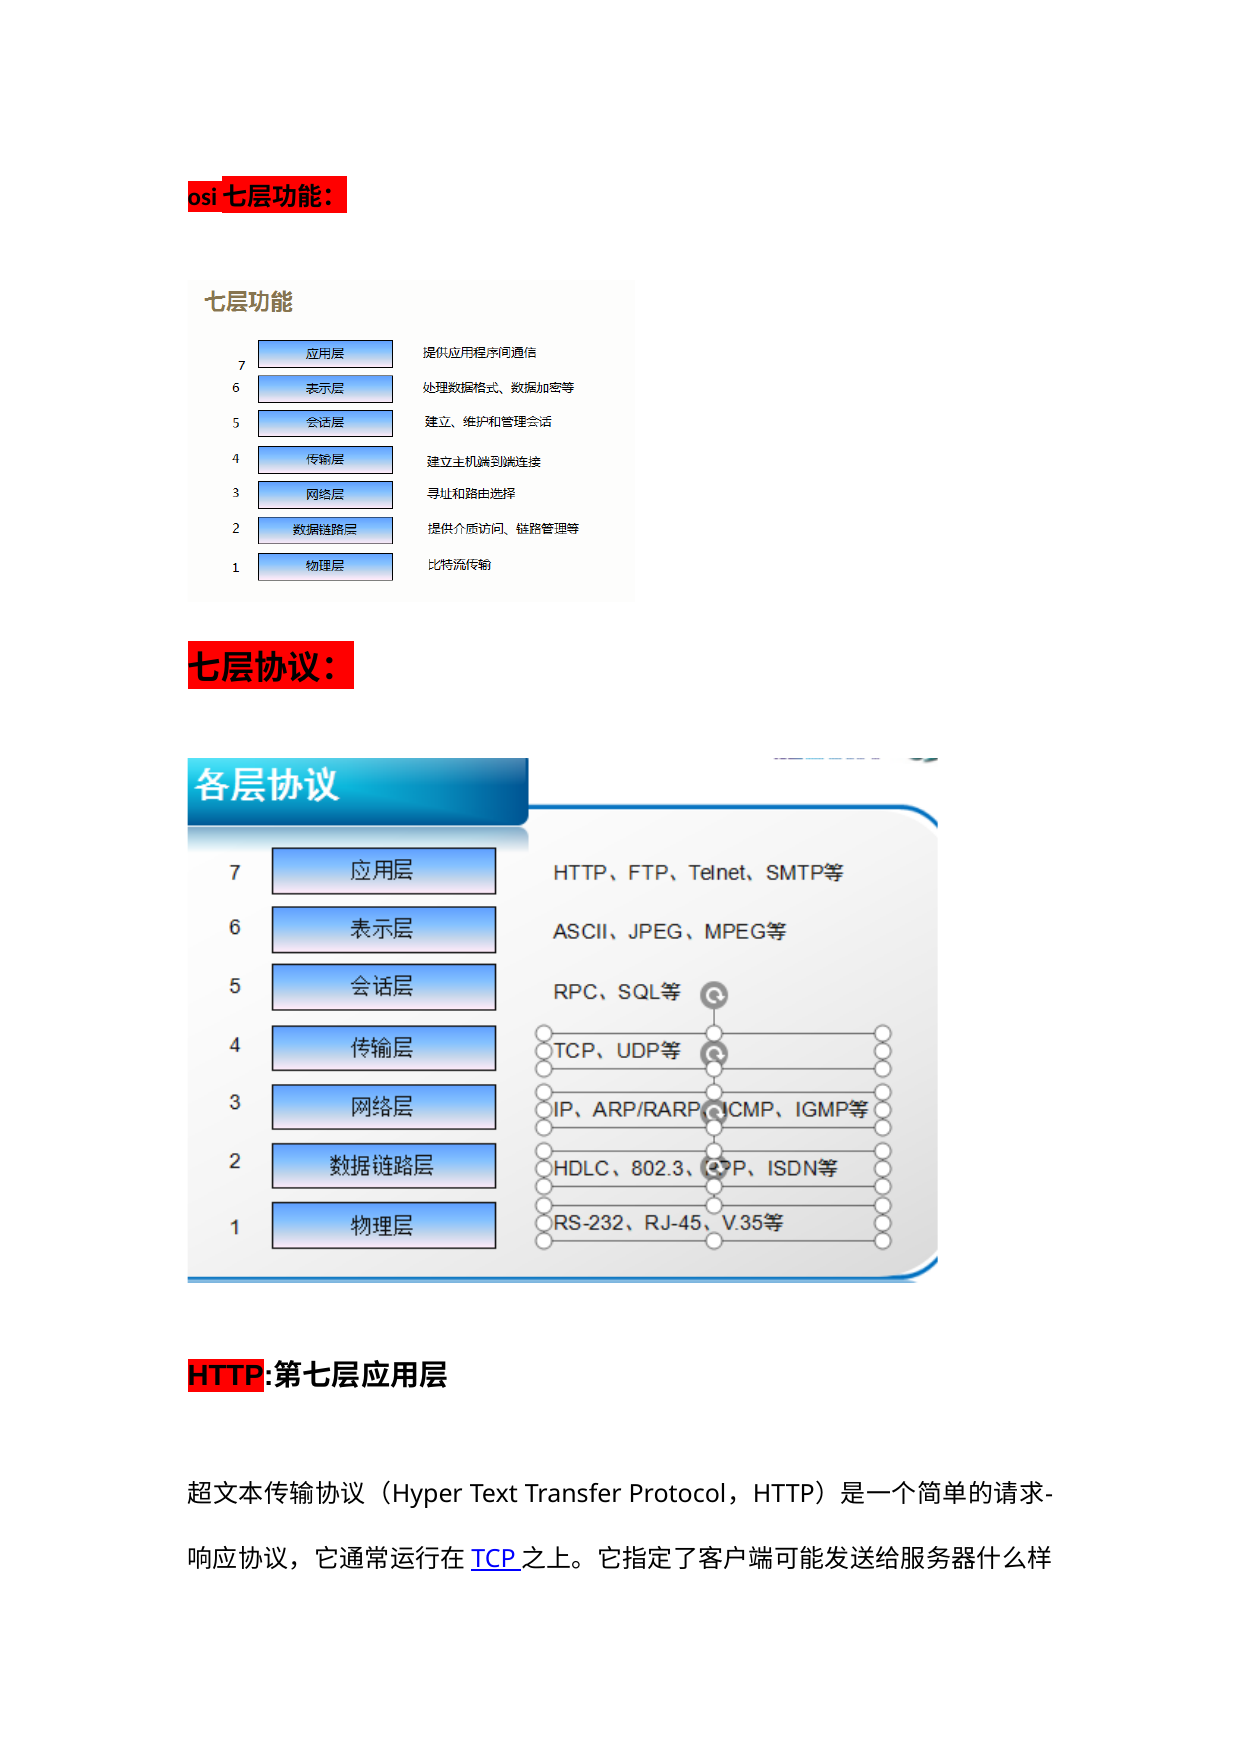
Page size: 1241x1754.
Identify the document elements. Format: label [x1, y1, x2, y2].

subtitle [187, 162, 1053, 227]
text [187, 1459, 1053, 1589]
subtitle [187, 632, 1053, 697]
picture [187, 758, 938, 1283]
picture [187, 280, 636, 602]
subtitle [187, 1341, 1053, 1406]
